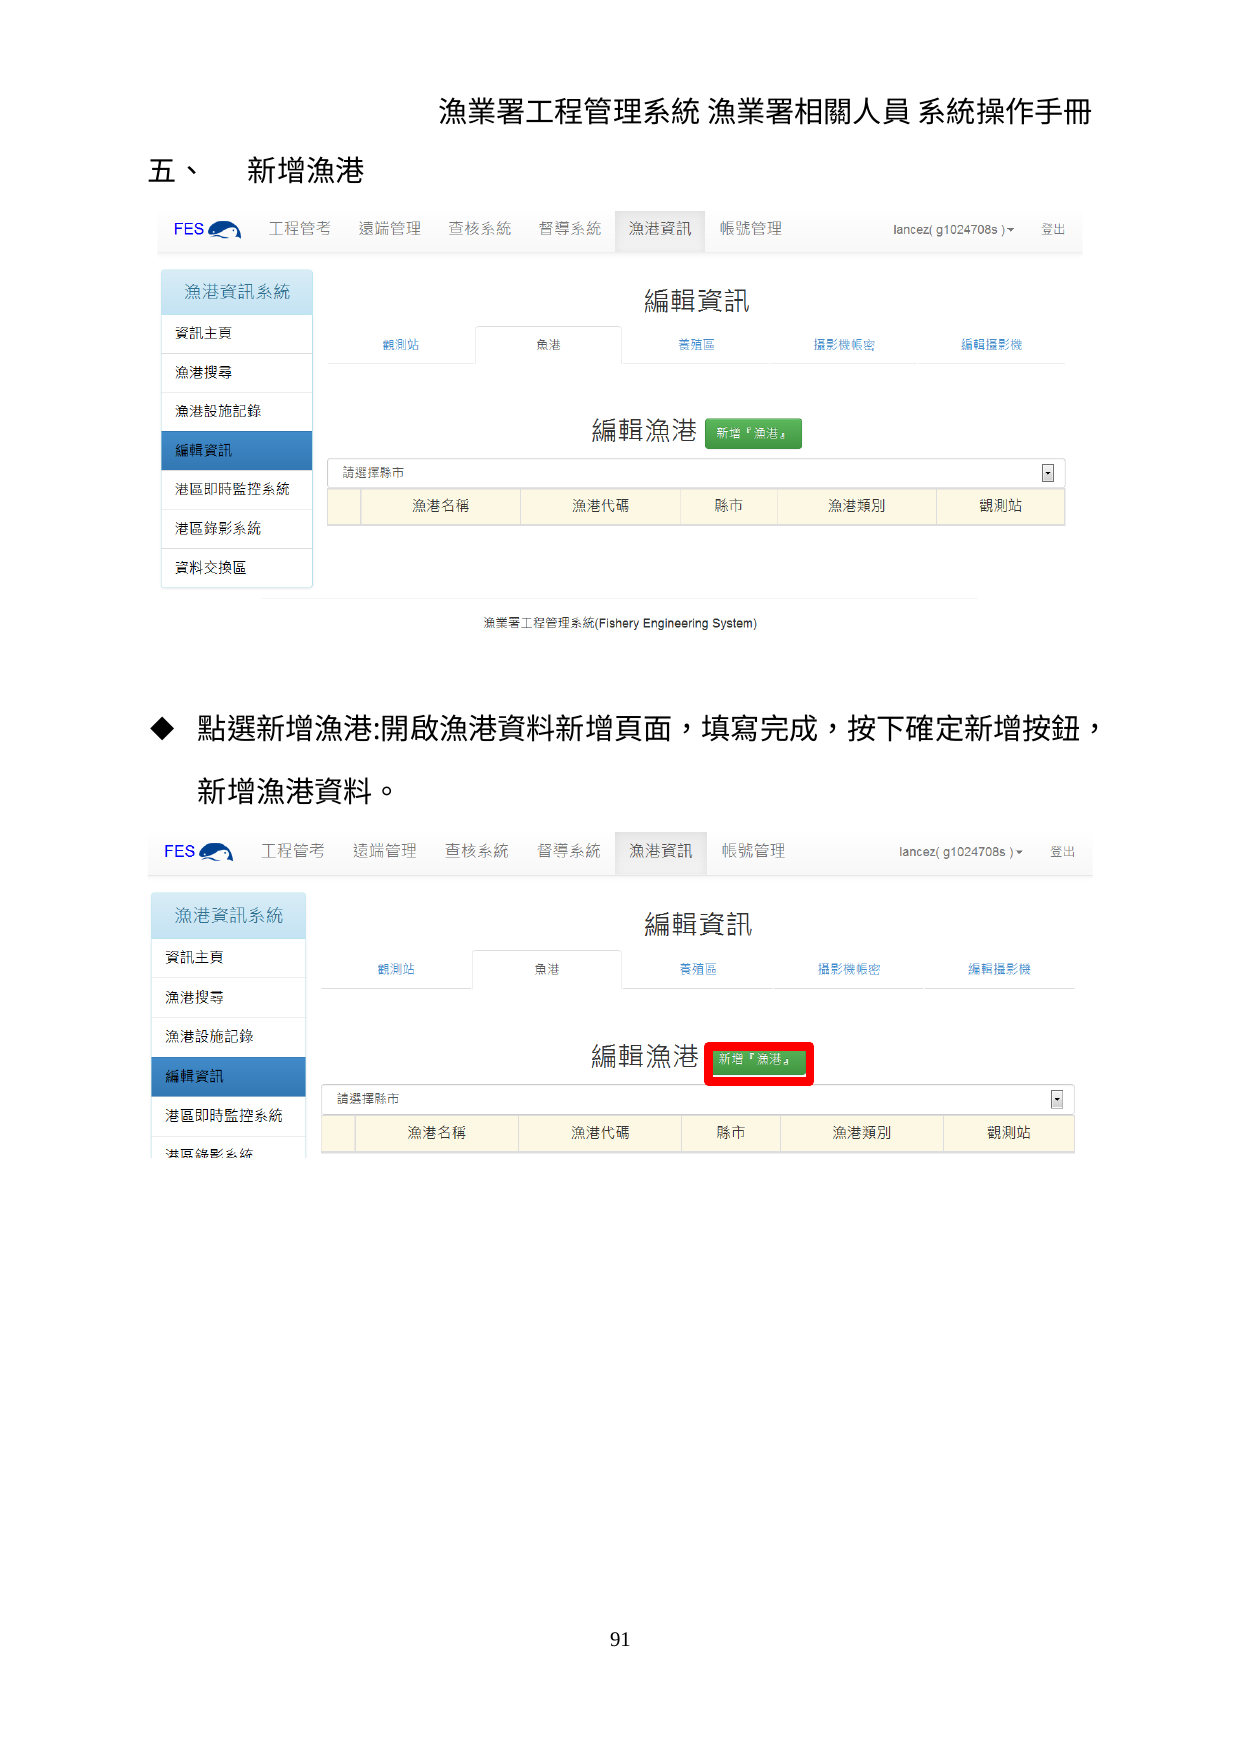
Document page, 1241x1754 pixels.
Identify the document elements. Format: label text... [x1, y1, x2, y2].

picture [157, 211, 1083, 632]
picture [147, 832, 1093, 1158]
list 點選新增漁港:開啟漁港資料新增頁面，填寫完成，按下確定新增按鈕，新增漁港資料。 [148, 705, 1092, 811]
list 新增漁港 [148, 147, 1092, 190]
